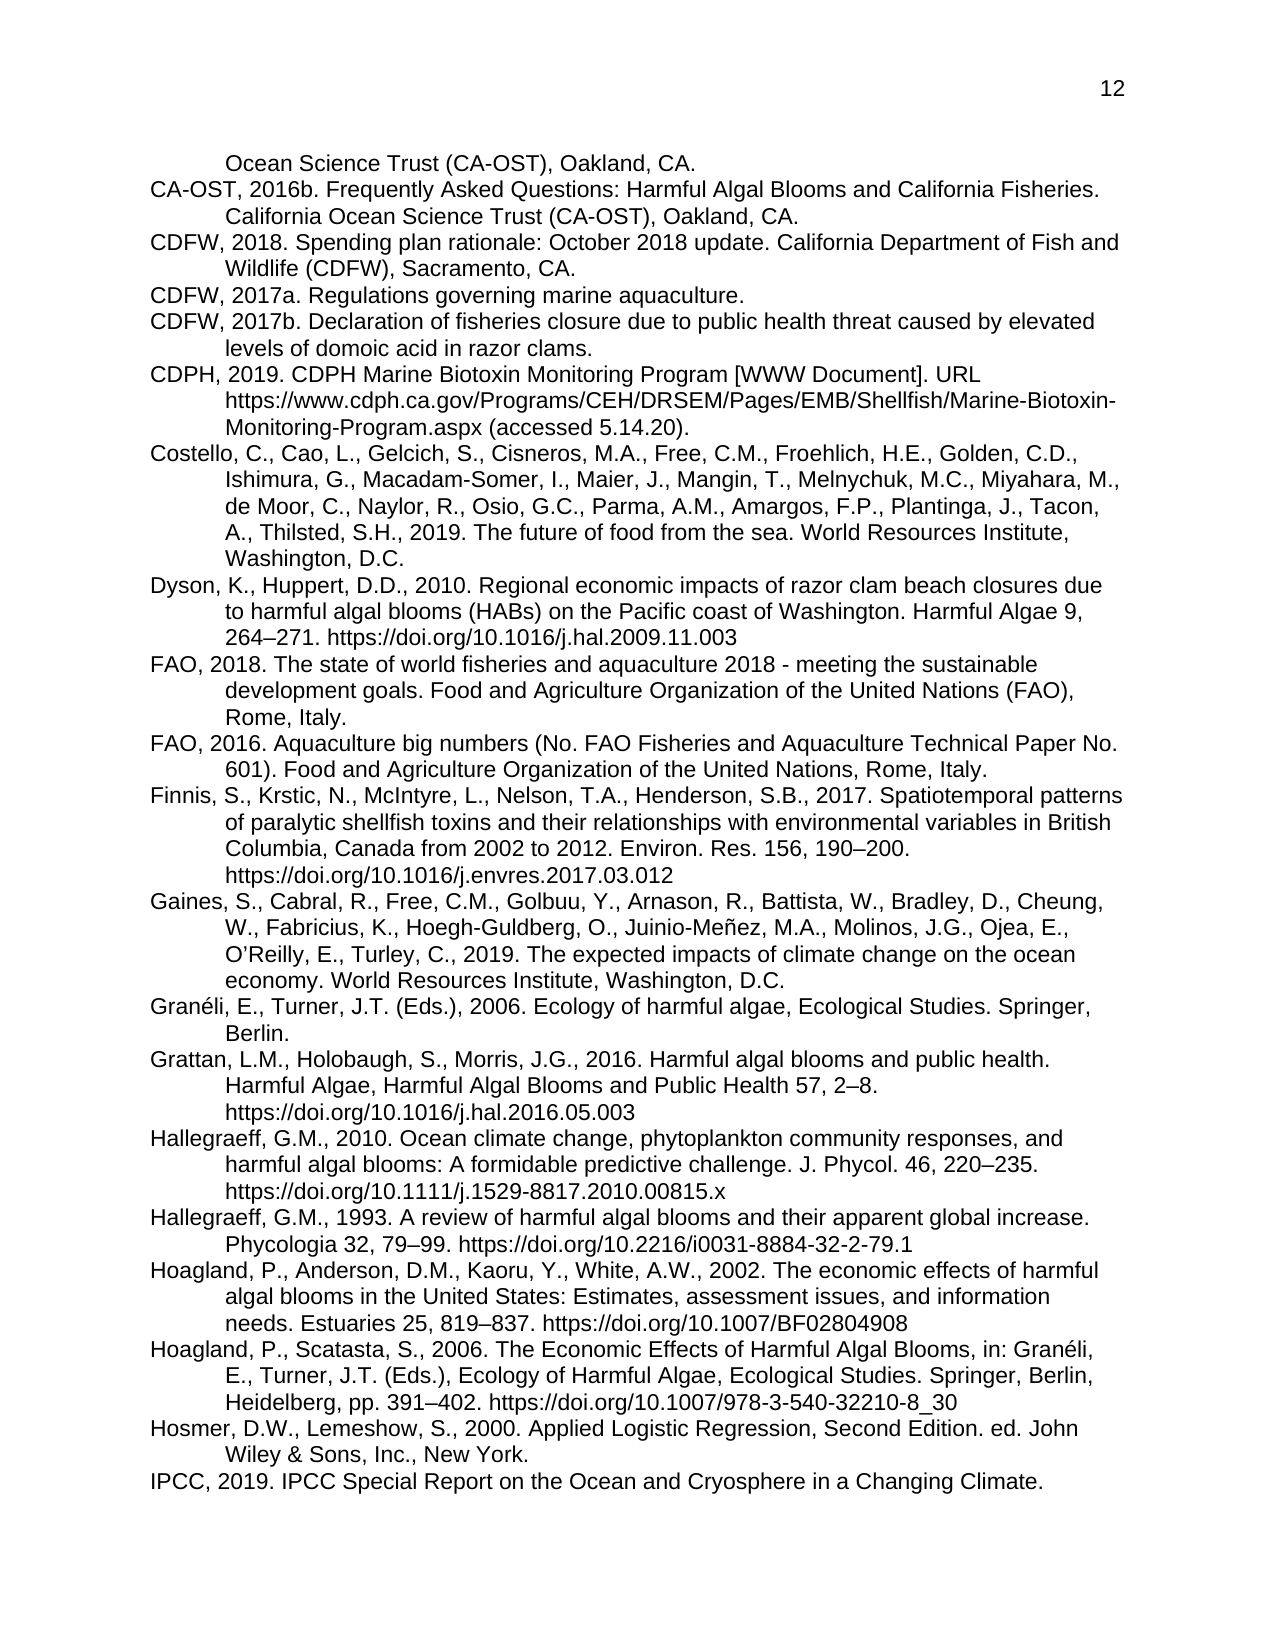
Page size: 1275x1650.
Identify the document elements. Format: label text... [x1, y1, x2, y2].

text Costello, C., Cao, L., Gelcich, S., Cisneros, M.A., Free, C.M., Froehlich, H.E., Golden, C.D., Ishimura, G., Macadam-Somer, I., Maier, J., Mangin, T., Melnychuk, M.C., Miyahara, M., de Moor, C., Naylor, R., Osio, G.C., Parma, A.M., Amargos, F.P., Plantinga, J., Tacon, A., Thilsted, S.H., 2019. The future of food from the sea. World Resources Institute, Washington, D.C. [150, 440, 1125, 572]
text IPCC, 2019. IPCC Special Report on the Ocean and Cryosphere in a Changing Climate. [150, 1468, 1125, 1494]
text CDPH, 2019. CDPH Marine Biotoxin Monitoring Program [WWW Document]. URL https://www.cdph.ca.gov/Programs/CEH/DRSEM/Pages/EMB/Shellfish/Marine-Biotoxin-Monitoring-Program.aspx (accessed 5.14.20). [150, 361, 1125, 440]
text Finnis, S., Krstic, N., McIntyre, L., Nelson, T.A., Henderson, S.B., 2017. Spatiotemporal patterns of paralytic shellfish toxins and their relationships with environmental variables in British Columbia, Canada from 2002 to 2012. Environ. Res. 156, 190–200. https://doi.org/10.1016/j.envres.2017.03.012 [150, 782, 1125, 888]
text Granéli, E., Turner, J.T. (Eds.), 2006. Ecology of harmful algae, Ecological Studies. Springer, Berlin. [150, 993, 1125, 1046]
text Hallegraeff, G.M., 2010. Ocean climate change, phytoplankton community responses, and harmful algal blooms: A formidable predictive challenge. J. Phycol. 46, 220–235. https://doi.org/10.1111/j.1529-8817.2010.00815.x [150, 1125, 1125, 1204]
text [150, 150, 1125, 176]
text FAO, 2018. The state of world fisheries and aquaculture 2018 - meeting the sustainable development goals. Food and Agriculture Organization of the United Nations (FAO), Rome, Italy. [150, 651, 1125, 730]
text CDFW, 2018. Spending plan rationale: October 2018 update. California Department of Fish and Wildlife (CDFW), Sacramento, CA. [150, 229, 1125, 282]
text FAO, 2016. Aquaculture big numbers (No. FAO Fisheries and Aquaculture Technical Paper No. 601). Food and Agriculture Organization of the United Nations, Rome, Italy. [150, 730, 1125, 782]
text Hallegraeff, G.M., 1993. A review of harmful algal blooms and their apparent global increase. Phycologia 32, 79–99. https://doi.org/10.2216/i0031-8884-32-2-79.1 [150, 1204, 1125, 1257]
text CDFW, 2017b. Declaration of fisheries closure due to public health threat caused by elevated levels of domoic acid in razor clams. [150, 308, 1125, 361]
text Grattan, L.M., Holobaugh, S., Morris, J.G., 2016. Harmful algal blooms and public health. Harmful Algae, Harmful Algal Blooms and Public Health 57, 2–8. https://doi.org/10.1016/j.hal.2016.05.003 [150, 1046, 1125, 1125]
text Hosmer, D.W., Lemeshow, S., 2000. Applied Logistic Regression, Second Edition. ed. John Wiley & Sons, Inc., New York. [150, 1415, 1125, 1468]
text Hoagland, P., Scatasta, S., 2006. The Economic Effects of Harmful Algal Blooms, in: Granéli, E., Turner, J.T. (Eds.), Ecology of Harmful Algae, Ecological Studies. Springer, Berlin, Heidelberg, pp. 391–402. https://doi.org/10.1007/978-3-540-32210-8_30 [150, 1336, 1125, 1415]
text Hoagland, P., Anderson, D.M., Kaoru, Y., White, A.W., 2002. The economic effects of harmful algal blooms in the United States: Estimates, assessment issues, and information needs. Estuaries 25, 819–837. https://doi.org/10.1007/BF02804908 [150, 1257, 1125, 1336]
text Gaines, S., Cabral, R., Free, C.M., Golbuu, Y., Arnason, R., Battista, W., Bradley, D., Cheung, W., Fabricius, K., Hoegh-Guldberg, O., Juinio-Meñez, M.A., Molinos, J.G., Ojea, E., O’Reilly, E., Turley, C., 2019. The expected impacts of climate change on the ocean economy. World Resources Institute, Washington, D.C. [150, 888, 1125, 993]
text CA-OST, 2016b. Frequently Asked Questions: Harmful Algal Blooms and California Fisheries. California Ocean Science Trust (CA-OST), Oakland, CA. [150, 176, 1125, 229]
text CDFW, 2017a. Regulations governing marine aquaculture. [150, 282, 1125, 308]
text Dyson, K., Huppert, D.D., 2010. Regional economic impacts of razor clam beach closures due to harmful algal blooms (HABs) on the Pacific coast of Washington. Harmful Algae 9, 264–271. https://doi.org/10.1016/j.hal.2009.11.003 [150, 572, 1125, 651]
